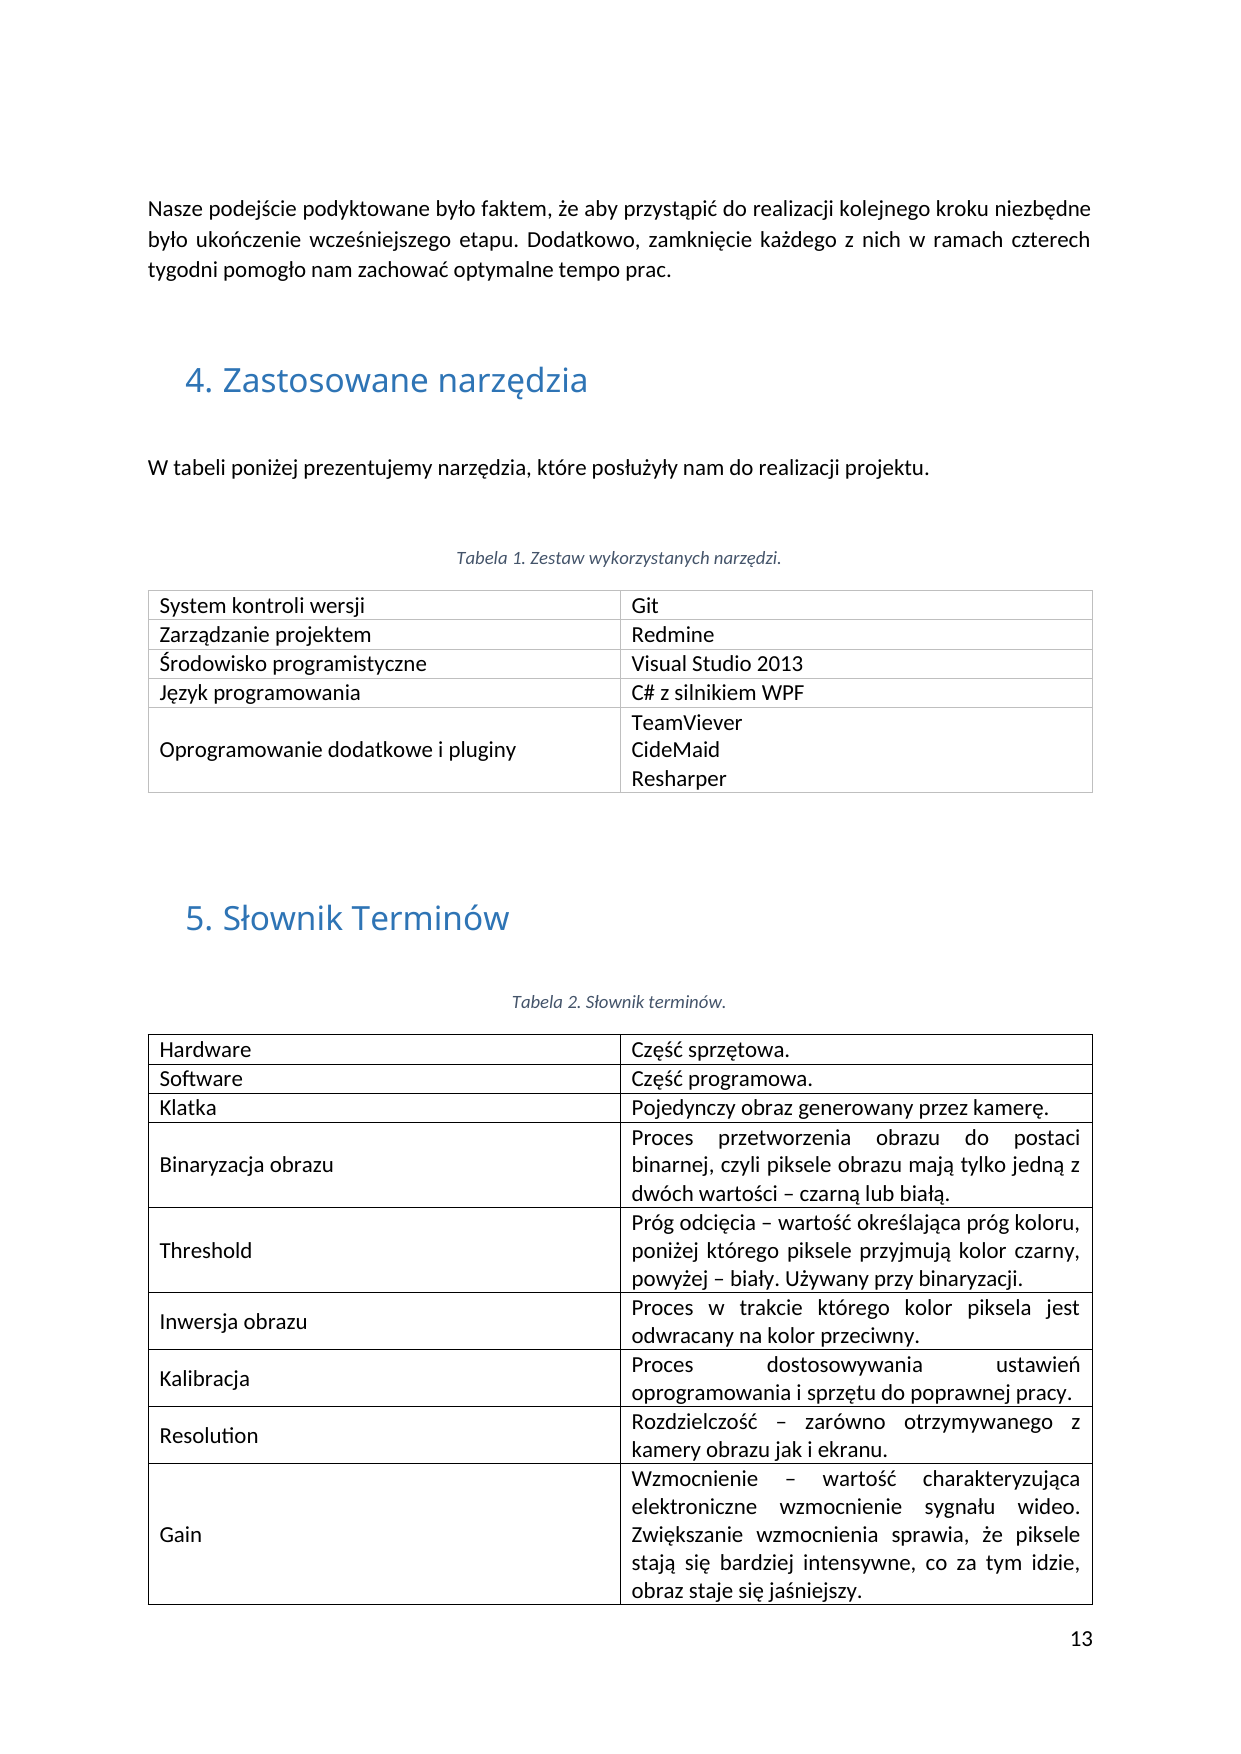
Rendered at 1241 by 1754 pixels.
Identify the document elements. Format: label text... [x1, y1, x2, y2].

table_cell Proces dostosowywania ustawień oprogramowania i sprzętu do poprawnej pracy. [621, 1350, 1092, 1406]
table_cell Software [149, 1065, 620, 1092]
table_cell Gain [149, 1464, 620, 1604]
table_cell Kalibracja [149, 1350, 620, 1406]
table_cell Oprogramowanie dodatkowe i pluginy [149, 708, 620, 792]
table_header System kontroli wersji [149, 591, 620, 619]
table_cell Proces przetworzenia obrazu do postaci binarnej, czyli piksele obrazu mają tylko jedną z dwóch wartości – czarną lub białą. [621, 1123, 1092, 1207]
table_cell Inwersja obrazu [149, 1293, 620, 1349]
table_cell Wzmocnienie – wartość charakteryzująca elektroniczne wzmocnienie sygnału wideo. Zwiększanie wzmocnienia sprawia, że piksele stają się bardziej intensywne, co za tym idzie, obraz staje się jaśniejszy. [621, 1464, 1092, 1604]
table_header Hardware [149, 1035, 620, 1063]
table_cell Resolution [149, 1407, 620, 1463]
table_cell Próg odcięcia – wartość określająca próg koloru, poniżej którego piksele przyjmują kolor czarny, powyżej – biały. Używany przy binaryzacji. [621, 1208, 1092, 1292]
table_cell Rozdzielczość – zarówno otrzymywanego z kamery obrazu jak i ekranu. [621, 1407, 1092, 1463]
text Nasze podejście podyktowane było faktem, że aby przystąpić do realizacji kolejnego kroku niezbędne było ukończenie wcześniejszego etapu. Dodatkowo, zamknięcie każdego z nich w ramach czterech tygodni pomogło nam zachować optymalne tempo prac. [148, 194, 1093, 283]
table_cell Język programowania [149, 679, 620, 707]
table_cell Zarządzanie projektem [149, 620, 620, 648]
table_cell Redmine [621, 620, 1092, 648]
table_cell Pojedynczy obraz generowany przez kamerę. [621, 1094, 1092, 1122]
table_cell Binaryzacja obrazu [149, 1123, 620, 1207]
table_cell Threshold [149, 1208, 620, 1292]
table_cell Część programowa. [621, 1065, 1092, 1092]
table_cell TeamViever CideMaid Resharper [621, 708, 1092, 792]
subtitle Słownik Terminów [185, 895, 1093, 940]
table_cell C# z silnikiem WPF [621, 679, 1092, 707]
text W tabeli poniżej prezentujemy narzędzia, które posłużyły nam do realizacji projektu. [148, 453, 1093, 481]
subtitle Zastosowane narzędzia [185, 357, 1093, 402]
table_header Git [621, 591, 1092, 619]
table_cell Klatka [149, 1094, 620, 1122]
table_header Część sprzętowa. [621, 1035, 1092, 1063]
table_cell Visual Studio 2013 [621, 650, 1092, 677]
table_cell Proces w trakcie którego kolor piksela jest odwracany na kolor przeciwny. [621, 1293, 1092, 1349]
table_cell Środowisko programistyczne [149, 650, 620, 677]
